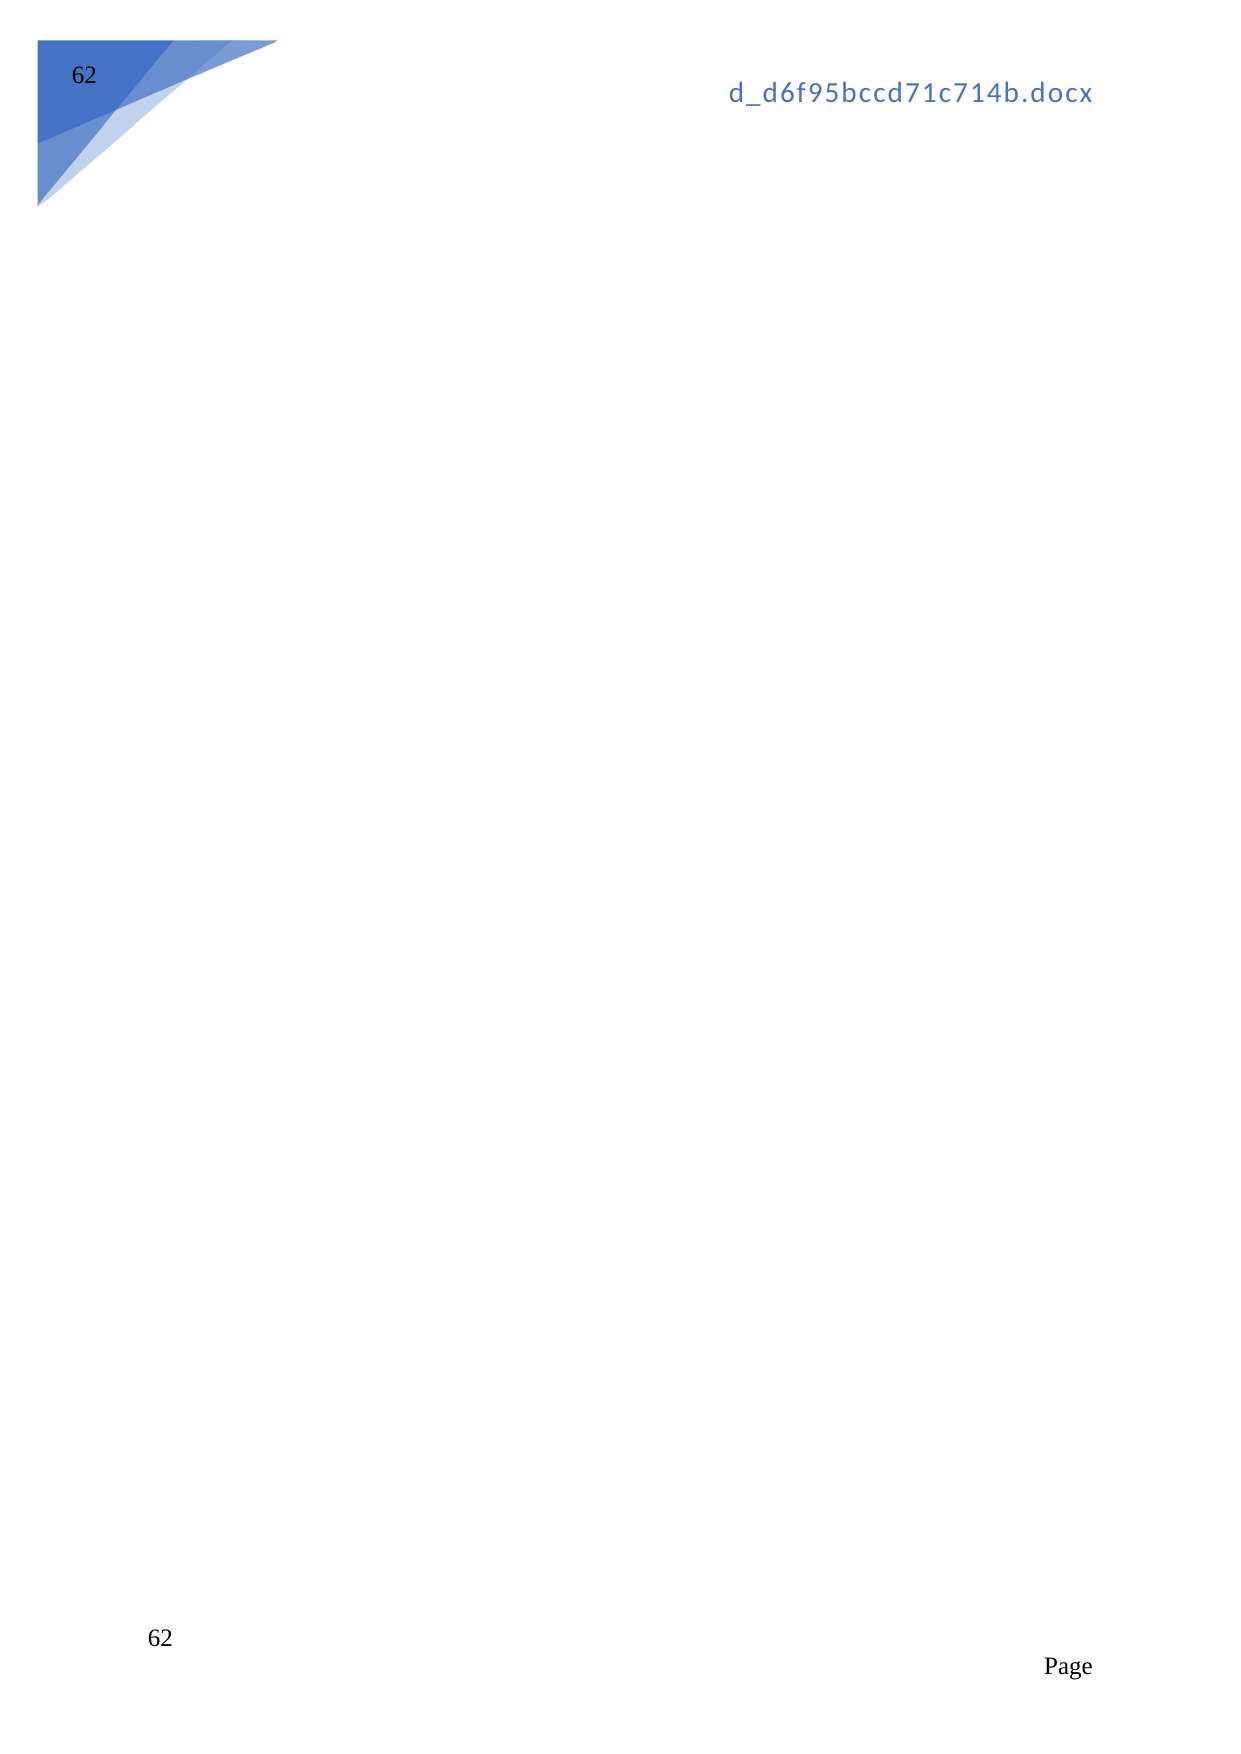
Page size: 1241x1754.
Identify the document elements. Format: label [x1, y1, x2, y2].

picture [37, 40, 279, 209]
